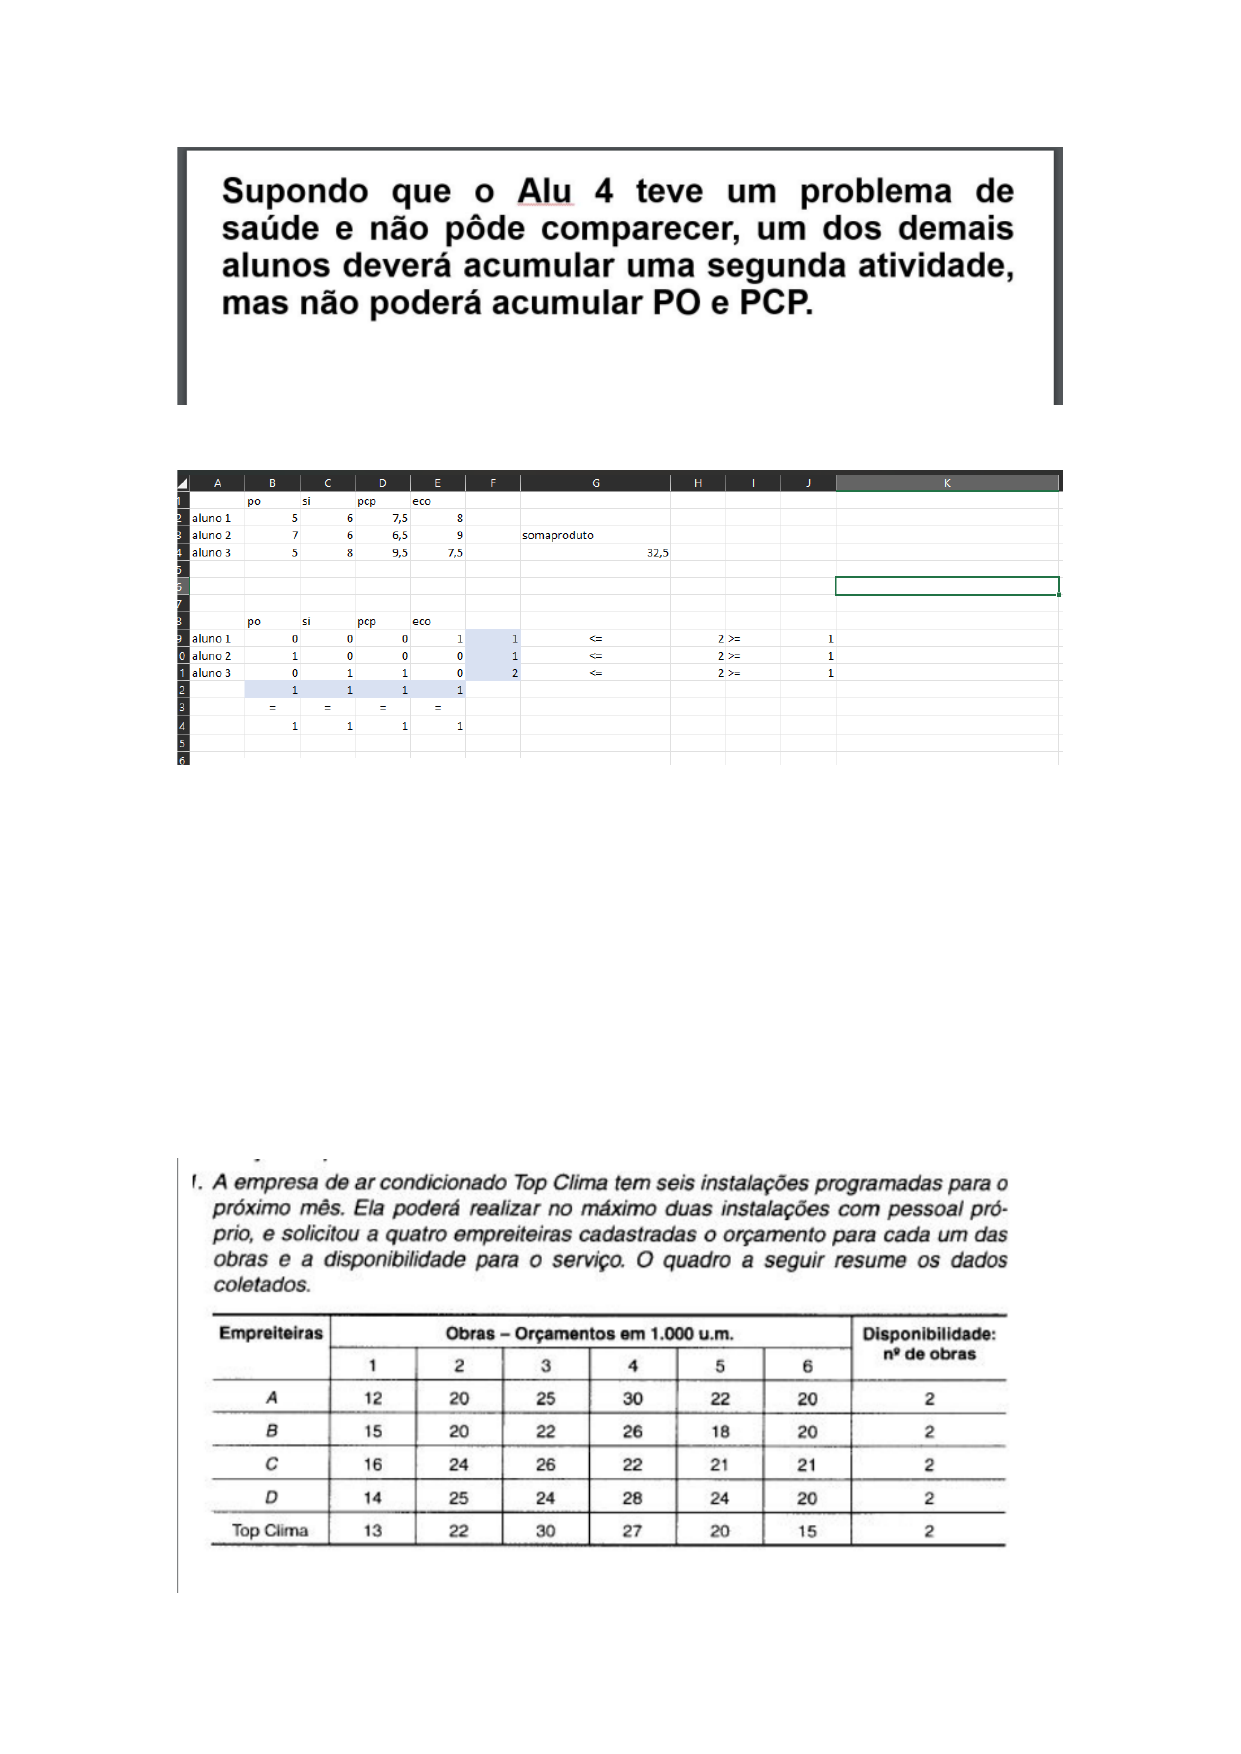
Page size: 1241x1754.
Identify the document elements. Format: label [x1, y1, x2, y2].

picture [177, 1158, 1063, 1593]
picture [177, 147, 1063, 405]
picture [177, 470, 1063, 765]
